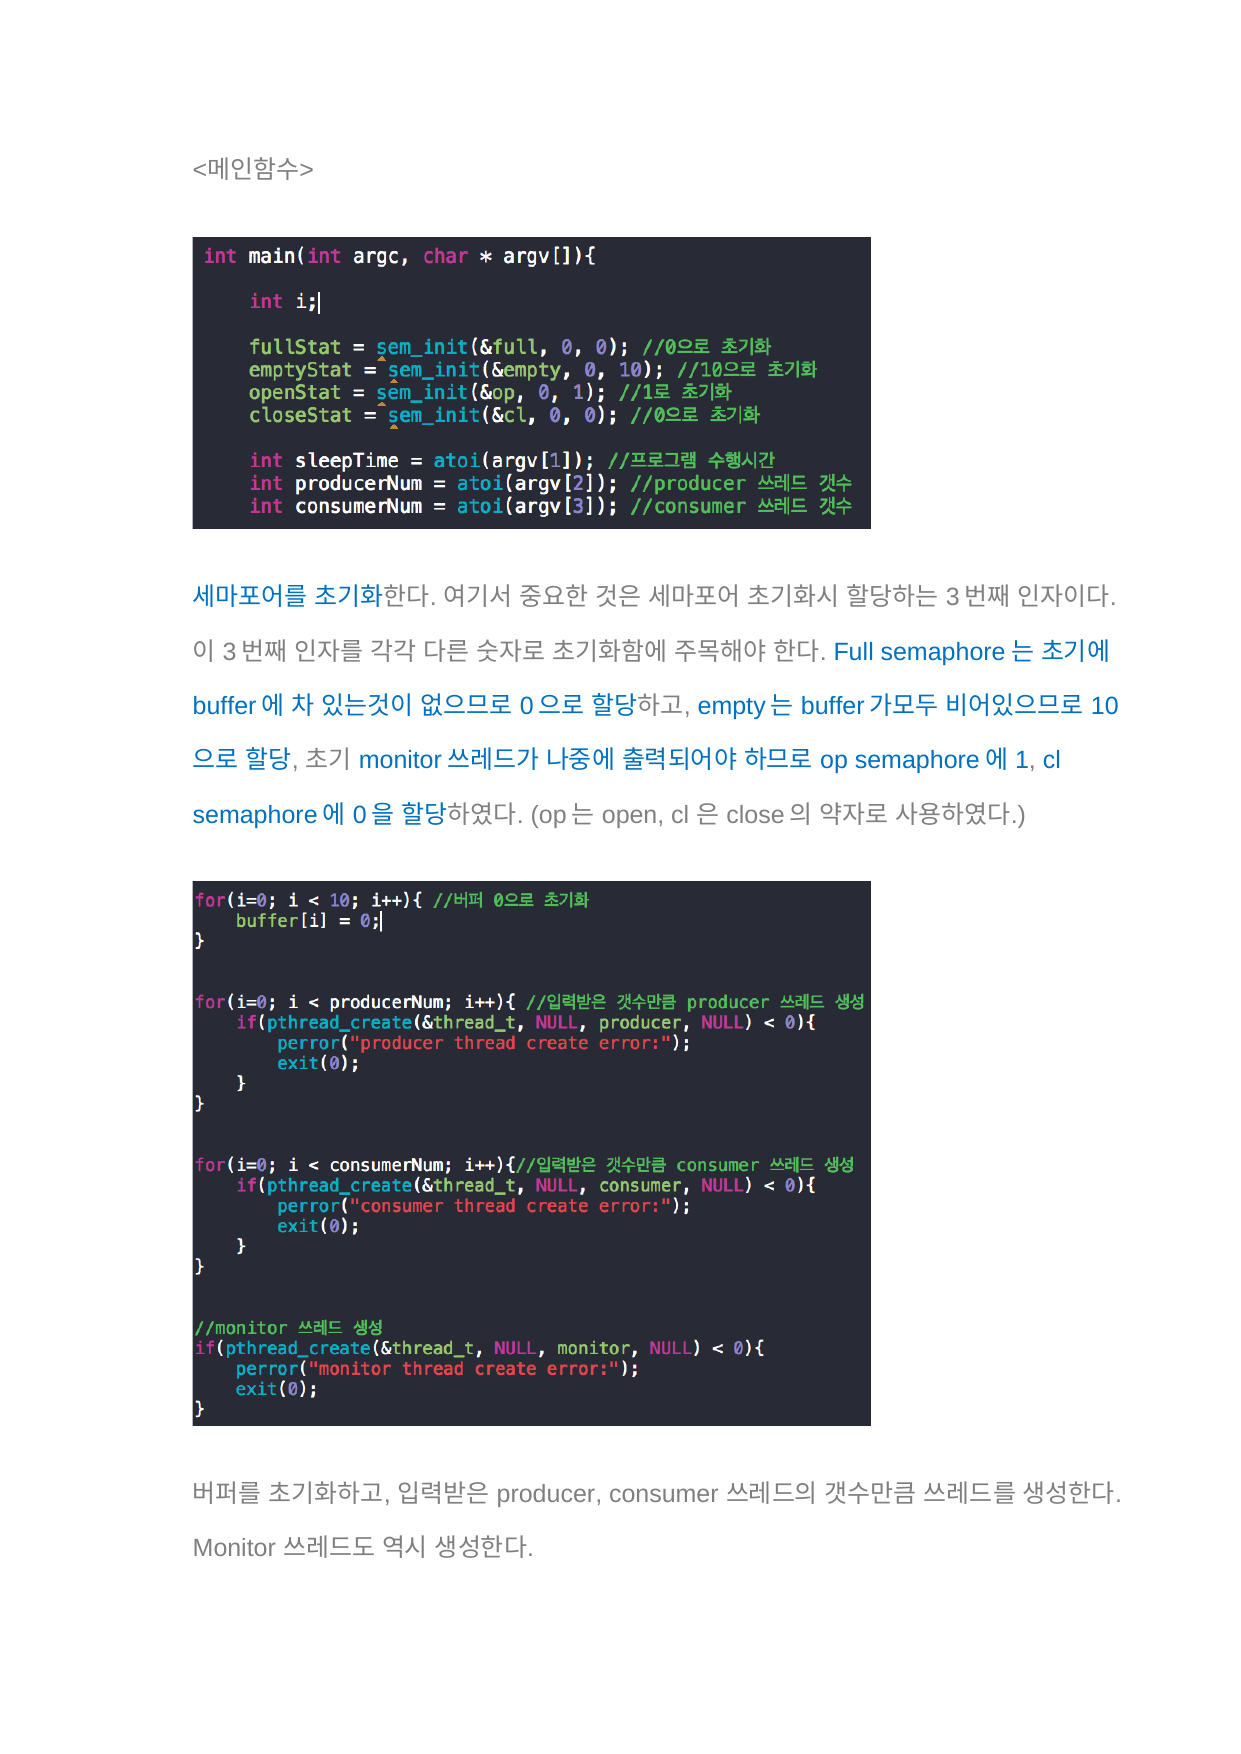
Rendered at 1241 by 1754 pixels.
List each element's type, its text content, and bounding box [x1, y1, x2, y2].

list 세마포어를 초기화한다. 여기서 중요한 것은 세마포어 초기화시 할당하는 3번째 인자이다. 이 3번째 인자를 각각 다른 숫자로 초기화함에 주목해야 한다. Full semaphore는 초기에 buffer에 차 있는것이 없으므로 0으로 할당하고, empty는 buffer가모두 비어있으므로 10으로 할당, 초기 monitor쓰레드가 나중에 출력되어야 하므로 op semaphore에 1, cl semaphore에 0을 할당하였다. (op는 open, cl 은 close의 약자로 사용하였다.) [192, 577, 1135, 830]
picture [192, 237, 871, 529]
list 버퍼를 초기화하고, 입력받은 producer, consumer 쓰레드의 갯수만큼 쓰레드를 생성한다. Monitor 쓰레드도 역시 생성한다. [192, 1473, 1135, 1564]
list <메인함수> [192, 150, 1135, 186]
picture [192, 881, 871, 1426]
